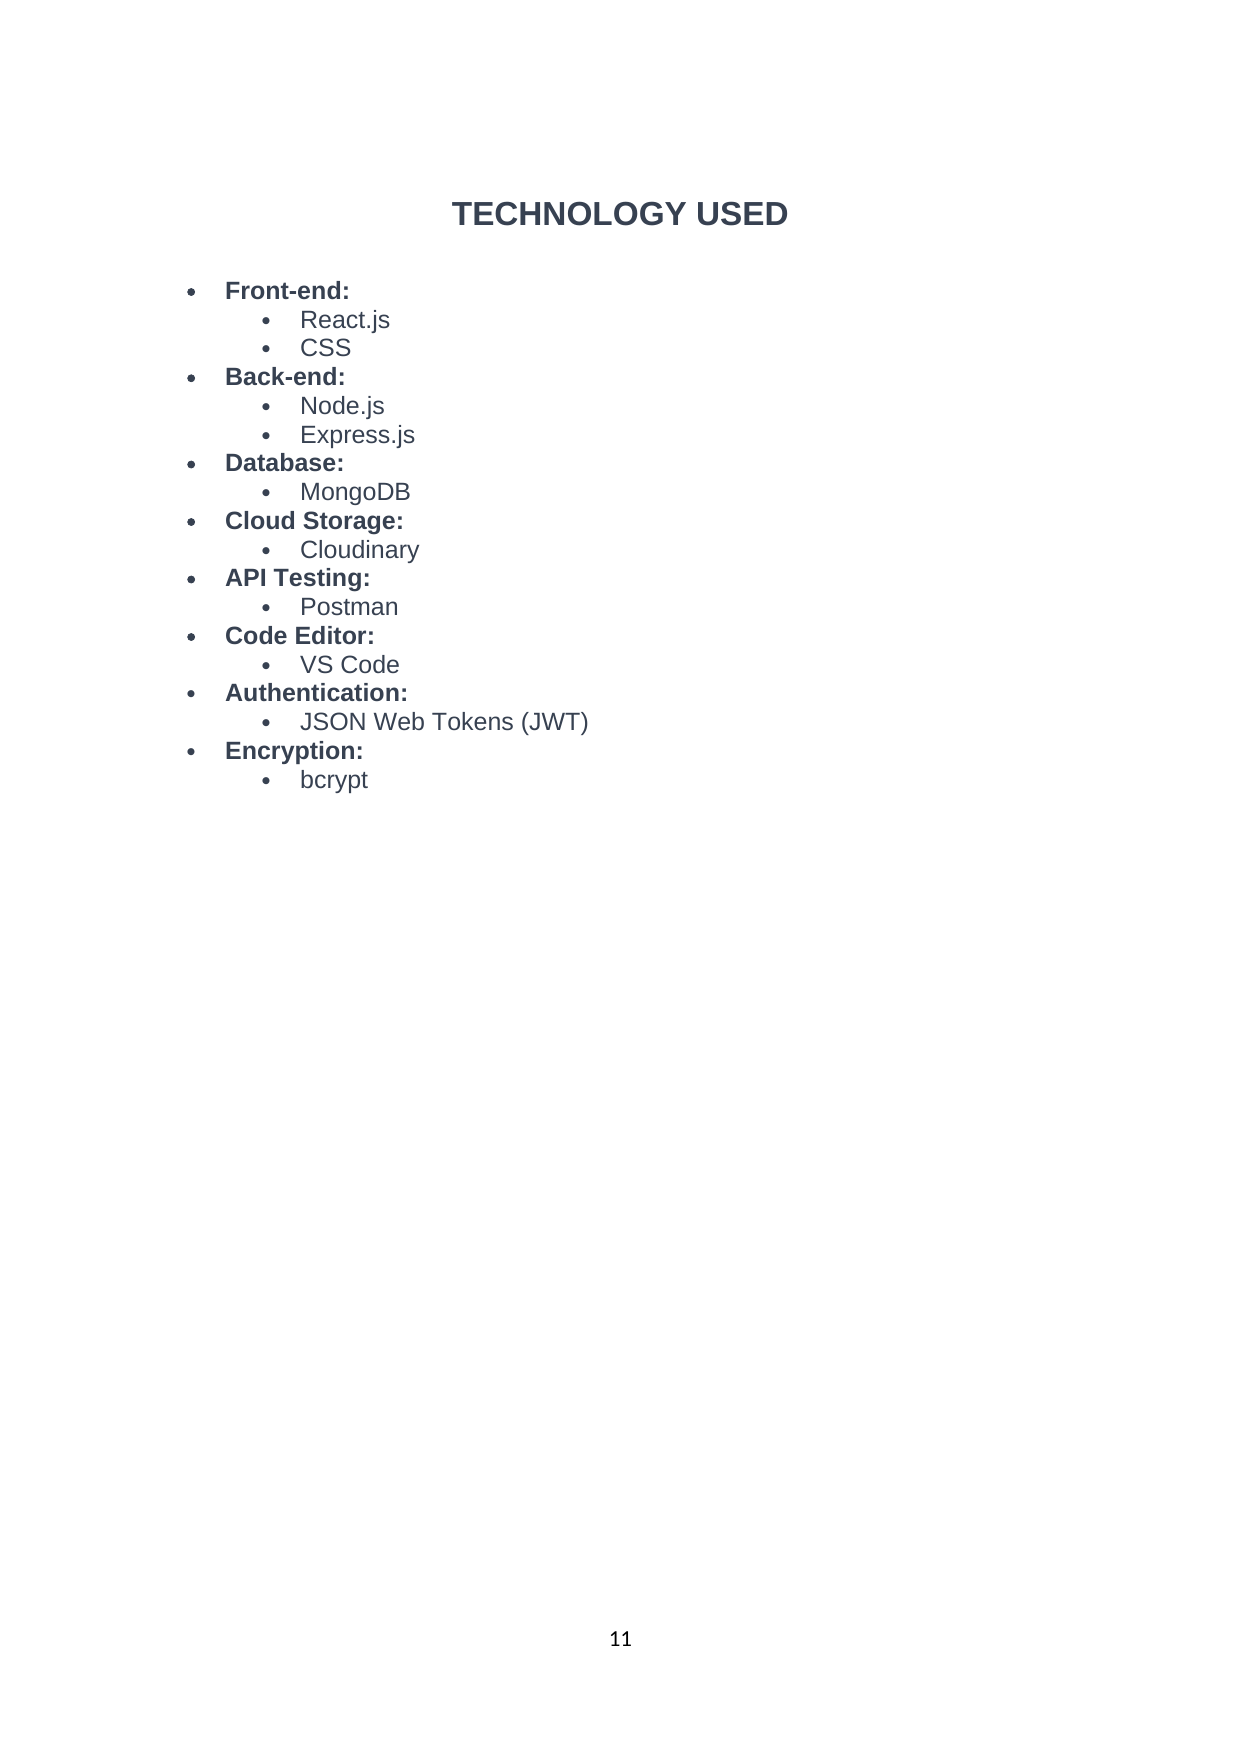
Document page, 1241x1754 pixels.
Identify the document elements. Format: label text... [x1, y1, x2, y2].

list Express.js [262, 420, 1090, 448]
list JSON Web Tokens (JWT) [262, 707, 1090, 736]
list React.js [262, 305, 1090, 333]
list CSS [262, 333, 1090, 362]
list Cloudinary [262, 535, 1090, 563]
list Database: [187, 448, 1090, 477]
list Cloud Storage: [187, 506, 1090, 535]
list bcrypt [262, 765, 1090, 793]
text TECHNOLOGY USED [150, 194, 1090, 232]
list VS Code [262, 650, 1090, 678]
list API Testing: [187, 563, 1090, 592]
list Back-end: [187, 362, 1090, 391]
list Authentication: [187, 678, 1090, 707]
list Encryption: [187, 736, 1090, 765]
list MongoDB [262, 477, 1090, 506]
list Postman [262, 592, 1090, 621]
list Code Editor: [187, 621, 1090, 650]
list Node.js [262, 391, 1090, 420]
list Front-end: [187, 276, 1090, 305]
